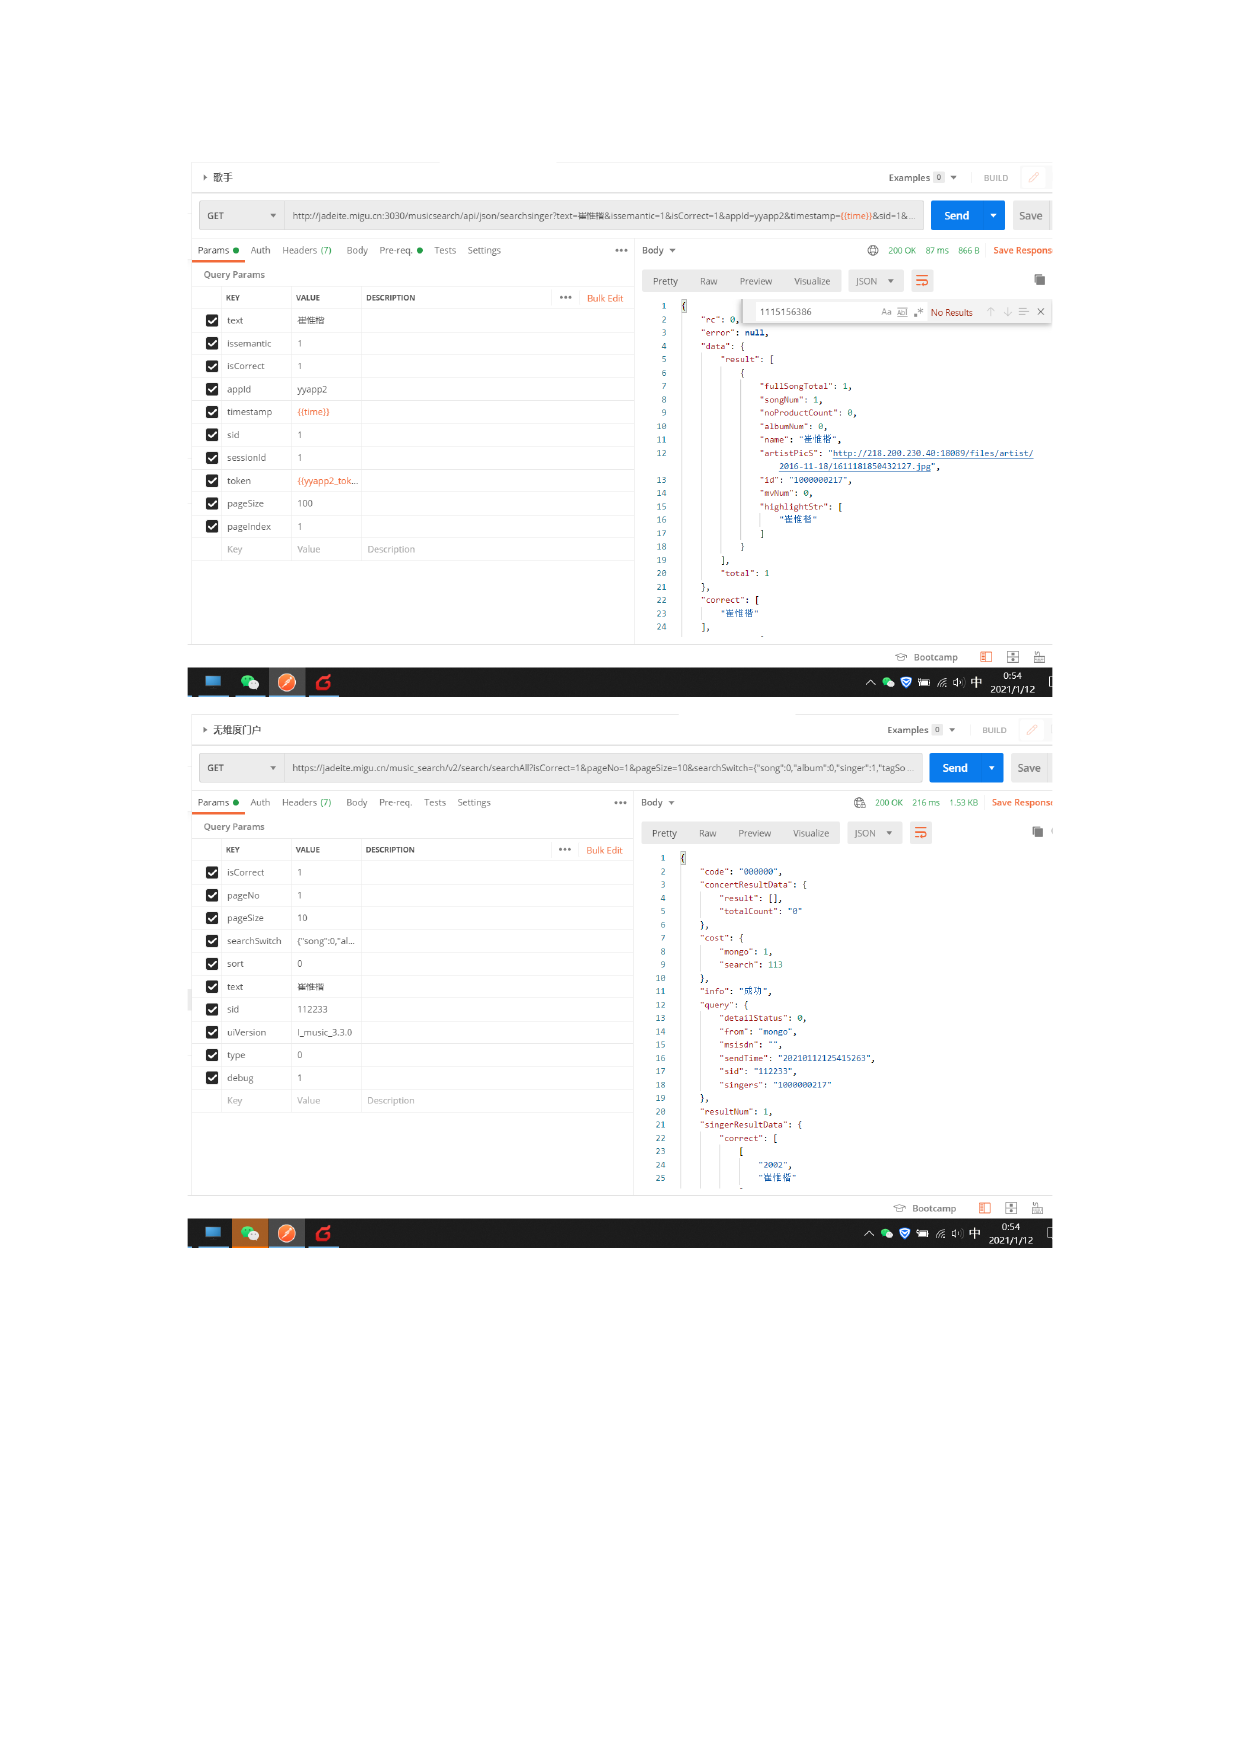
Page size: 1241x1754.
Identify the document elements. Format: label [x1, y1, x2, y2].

picture [187, 162, 1053, 697]
picture [187, 714, 1053, 1248]
